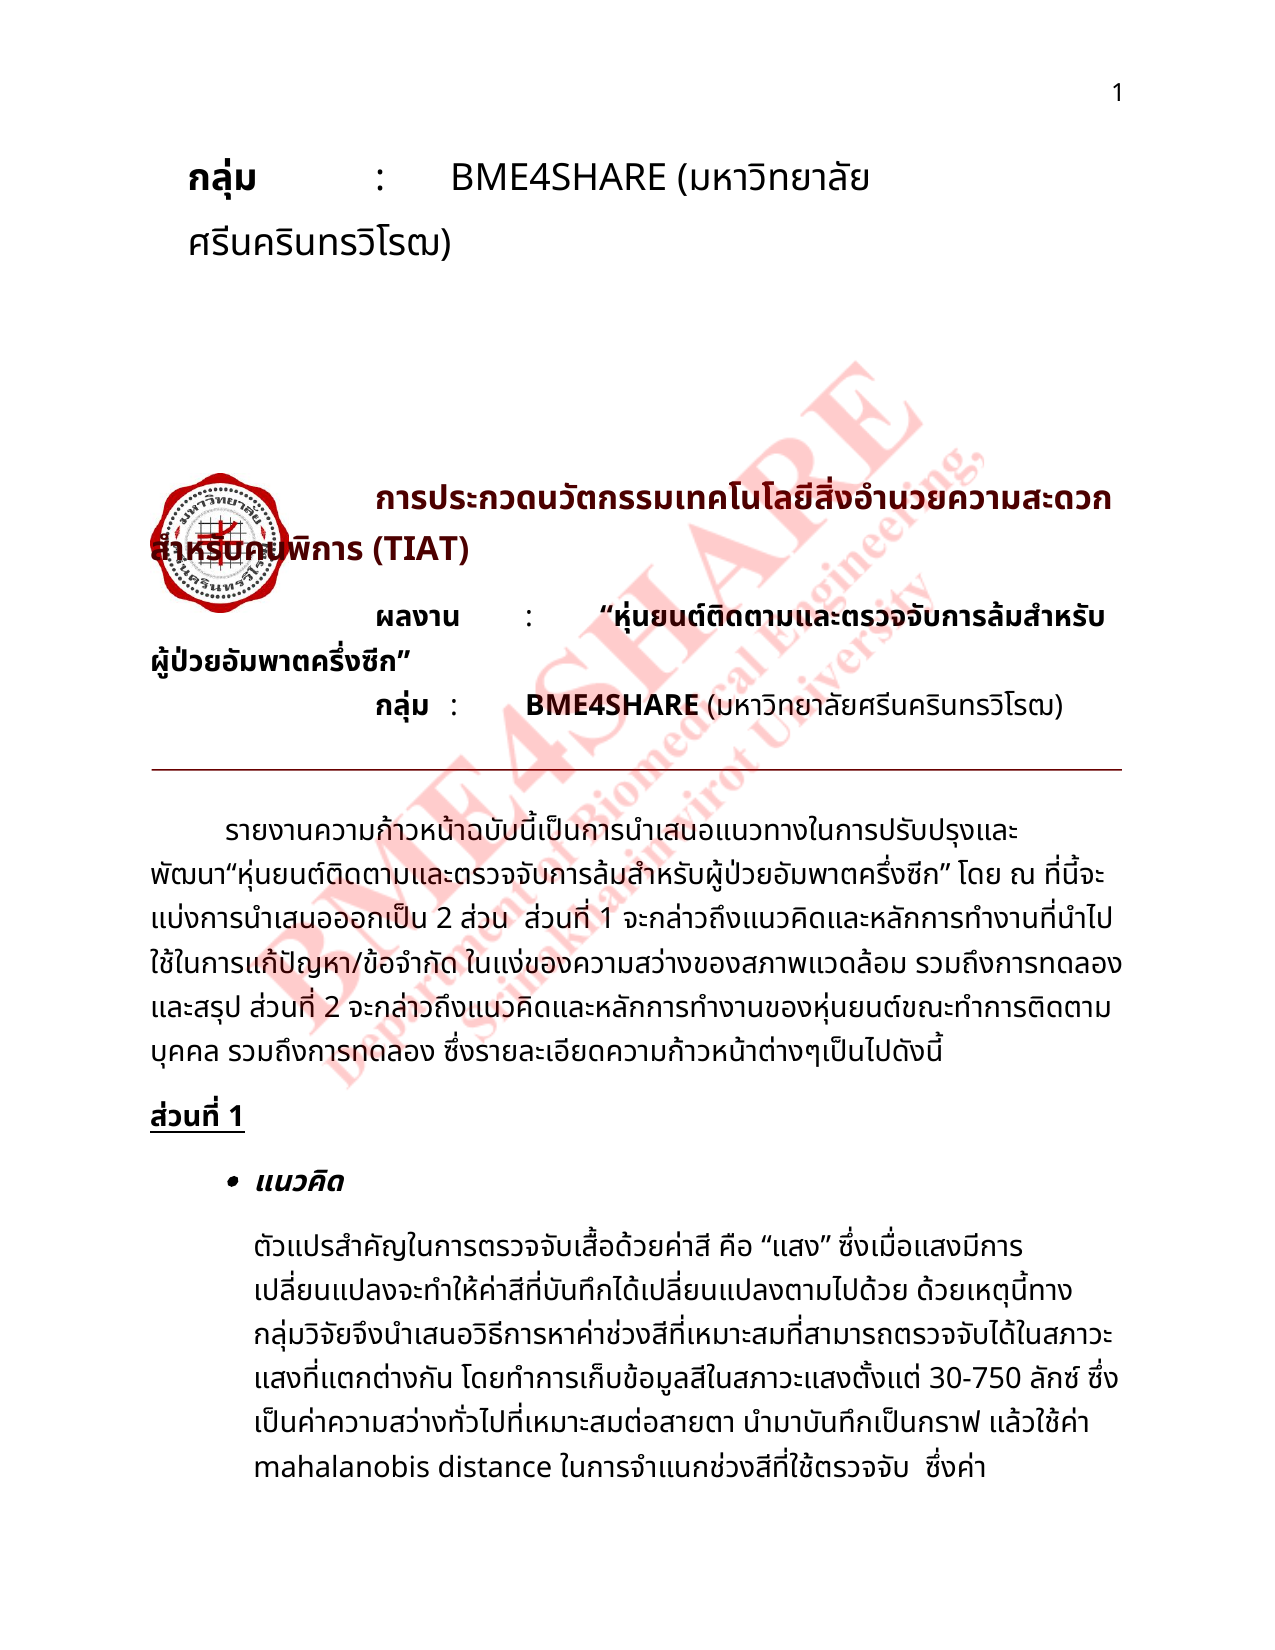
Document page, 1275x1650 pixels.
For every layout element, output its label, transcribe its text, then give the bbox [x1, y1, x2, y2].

picture [112, 18, 1163, 1469]
